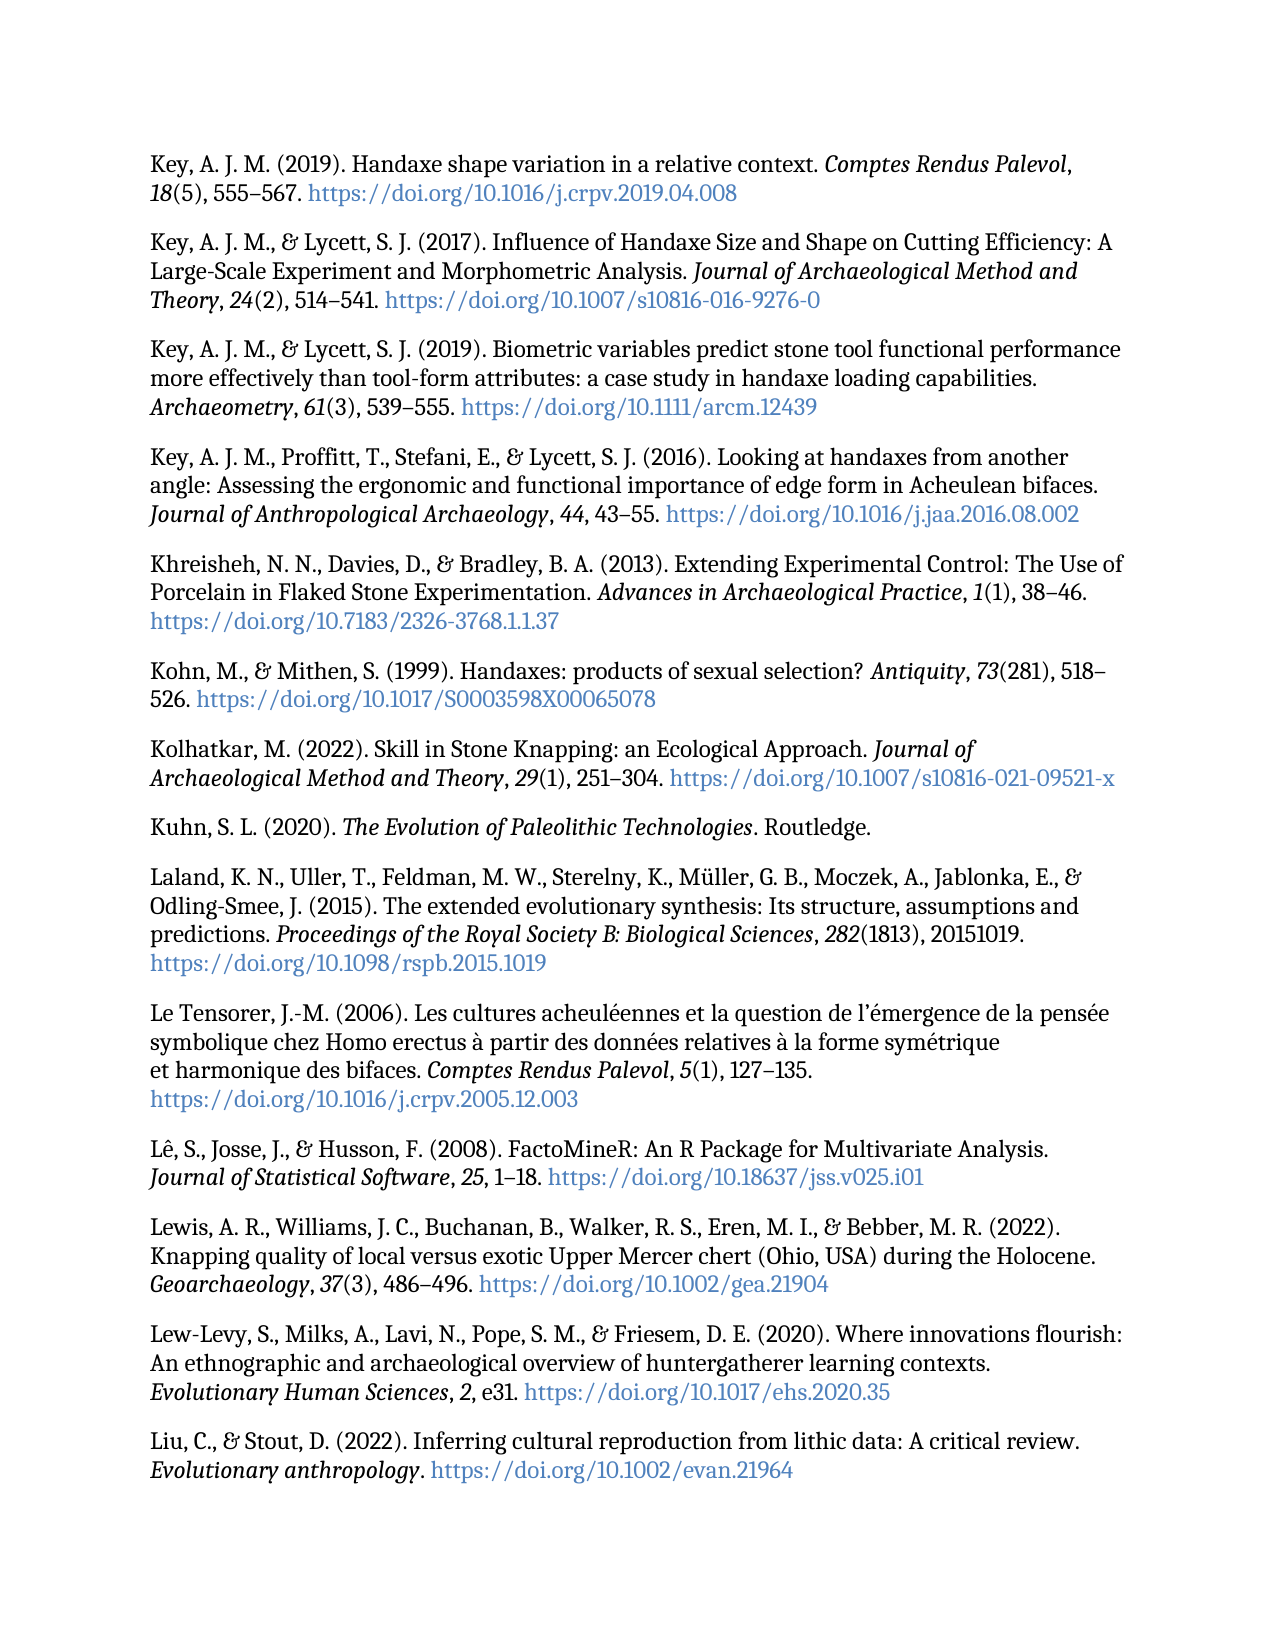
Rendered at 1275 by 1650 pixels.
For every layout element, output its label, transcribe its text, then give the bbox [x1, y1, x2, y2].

text Key, A. J. M., Proffitt, T., Stefani, E., & Lycett, S. J. (2016). Looking at handaxes from another angle: Assessing the ergonomic and functional importance of edge form in Acheulean bifaces. Journal of Anthropological Archaeology, 44, 43–55. https://doi.org/10.1016/j.jaa.2016.08.002 [150, 442, 1125, 529]
text Laland, K. N., Uller, T., Feldman, M. W., Sterelny, K., Müller, G. B., Moczek, A., Jablonka, E., & Odling-Smee, J. (2015). The extended evolutionary synthesis: Its structure, assumptions and predictions. Proceedings of the Royal Society B: Biological Sciences, 282(1813), 20151019. https://doi.org/10.1098/rspb.2015.1019 [150, 863, 1125, 978]
text Key, A. J. M., & Lycett, S. J. (2019). Biometric variables predict stone tool functional performance more effectively than tool-form attributes: a case study in handaxe loading capabilities. Archaeometry, 61(3), 539–555. https://doi.org/10.1111/arcm.12439 [150, 335, 1125, 422]
text Key, A. J. M. (2019). Handaxe shape variation in a relative context. Comptes Rendus Palevol, 18(5), 555–567. https://doi.org/10.1016/j.crpv.2019.04.008 [150, 150, 1125, 207]
text Key, A. J. M., & Lycett, S. J. (2017). Influence of Handaxe Size and Shape on Cutting Efficiency: A Large-Scale Experiment and Morphometric Analysis. Journal of Archaeological Method and Theory, 24(2), 514–541. https://doi.org/10.1007/s10816-016-9276-0 [150, 228, 1125, 314]
text Lew-Levy, S., Milks, A., Lavi, N., Pope, S. M., & Friesem, D. E. (2020). Where innovations flourish: An ethnographic and archaeological overview of huntergatherer learning contexts. Evolutionary Human Sciences, 2, e31. https://doi.org/10.1017/ehs.2020.35 [150, 1320, 1125, 1406]
text Lewis, A. R., Williams, J. C., Buchanan, B., Walker, R. S., Eren, M. I., & Bebber, M. R. (2022). Knapping quality of local versus exotic Upper Mercer chert (Ohio, USA) during the Holocene. Geoarchaeology, 37(3), 486–496. https://doi.org/10.1002/gea.21904 [150, 1213, 1125, 1299]
text Kuhn, S. L. (2020). The Evolution of Paleolithic Technologies. Routledge. [150, 813, 1125, 842]
text Lê, S., Josse, J., & Husson, F. (2008). FactoMineR: An R Package for Multivariate Analysis. Journal of Statistical Software, 25, 1–18. https://doi.org/10.18637/jss.v025.i01 [150, 1134, 1125, 1192]
text Kolhatkar, M. (2022). Skill in Stone Knapping: an Ecological Approach. Journal of Archaeological Method and Theory, 29(1), 251–304. https://doi.org/10.1007/s10816-021-09521-x [150, 735, 1125, 792]
text Liu, C., & Stout, D. (2022). Inferring cultural reproduction from lithic data: A critical review. Evolutionary anthropology. https://doi.org/10.1002/evan.21964 [150, 1427, 1125, 1484]
text Kohn, M., & Mithen, S. (1999). Handaxes: products of sexual selection? Antiquity, 73(281), 518–526. https://doi.org/10.1017/S0003598X00065078 [150, 657, 1125, 714]
text Le Tensorer, J.-M. (2006). Les cultures acheuléennes et la question de l’émergence de la pensée symbolique chez Homo erectus à partir des données relatives à la forme symétrique et harmonique des bifaces. Comptes Rendus Palevol, 5(1), 127–135. https://doi.org/10.1016/j.crpv.2005.12.003 [150, 999, 1125, 1114]
text Khreisheh, N. N., Davies, D., & Bradley, B. A. (2013). Extending Experimental Control: The Use of Porcelain in Flaked Stone Experimentation. Advances in Archaeological Practice, 1(1), 38–46. https://doi.org/10.7183/2326-3768.1.1.37 [150, 549, 1125, 636]
